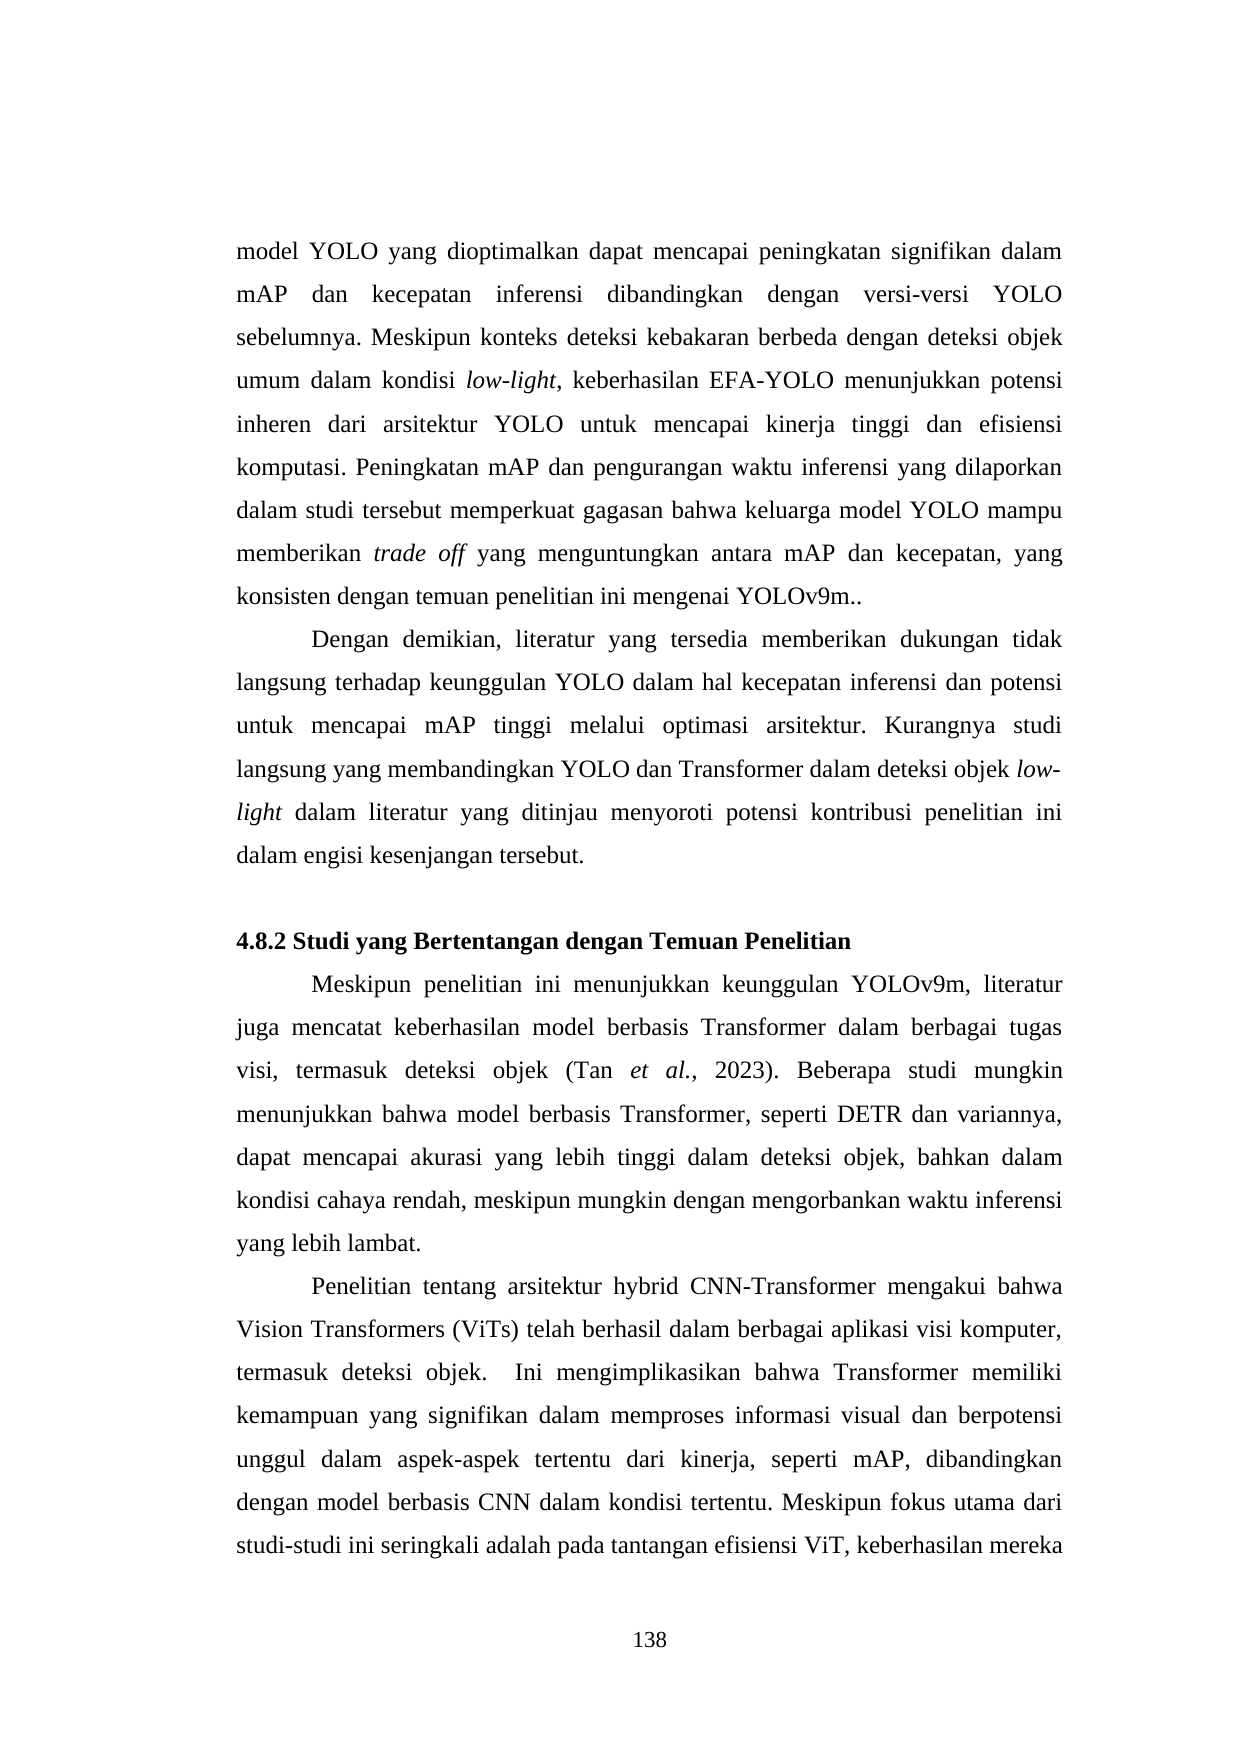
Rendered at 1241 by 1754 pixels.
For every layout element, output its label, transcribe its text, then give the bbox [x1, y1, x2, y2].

text Meskipun penelitian ini menunjukkan keunggulan YOLOv9m, literatur juga mencatat keberhasilan model berbasis Transformer dalam berbagai tugas visi, termasuk deteksi objek (Tan et al., 2023). Beberapa studi mungkin menunjukkan bahwa model berbasis Transformer, seperti DETR dan variannya, dapat mencapai akurasi yang lebih tinggi dalam deteksi objek, bahkan dalam kondisi cahaya rendah, meskipun mungkin dengan mengorbankan waktu inferensi yang lebih lambat. [236, 969, 1063, 1257]
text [236, 236, 1063, 610]
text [236, 1271, 1063, 1559]
text Dengan demikian, literatur yang tersedia memberikan dukungan tidak langsung terhadap keunggulan YOLO dalam hal kecepatan inferensi dan potensi untuk mencapai mAP tinggi melalui optimasi arsitektur. Kurangnya studi langsung yang membandingkan YOLO dan Transformer dalam deteksi objek low-light dalam literatur yang ditinjau menyoroti potensi kontribusi penelitian ini dalam engisi kesenjangan tersebut. [236, 624, 1063, 869]
text 4.8.2 Studi yang Bertentangan dengan Temuan Penelitian [236, 926, 1063, 955]
